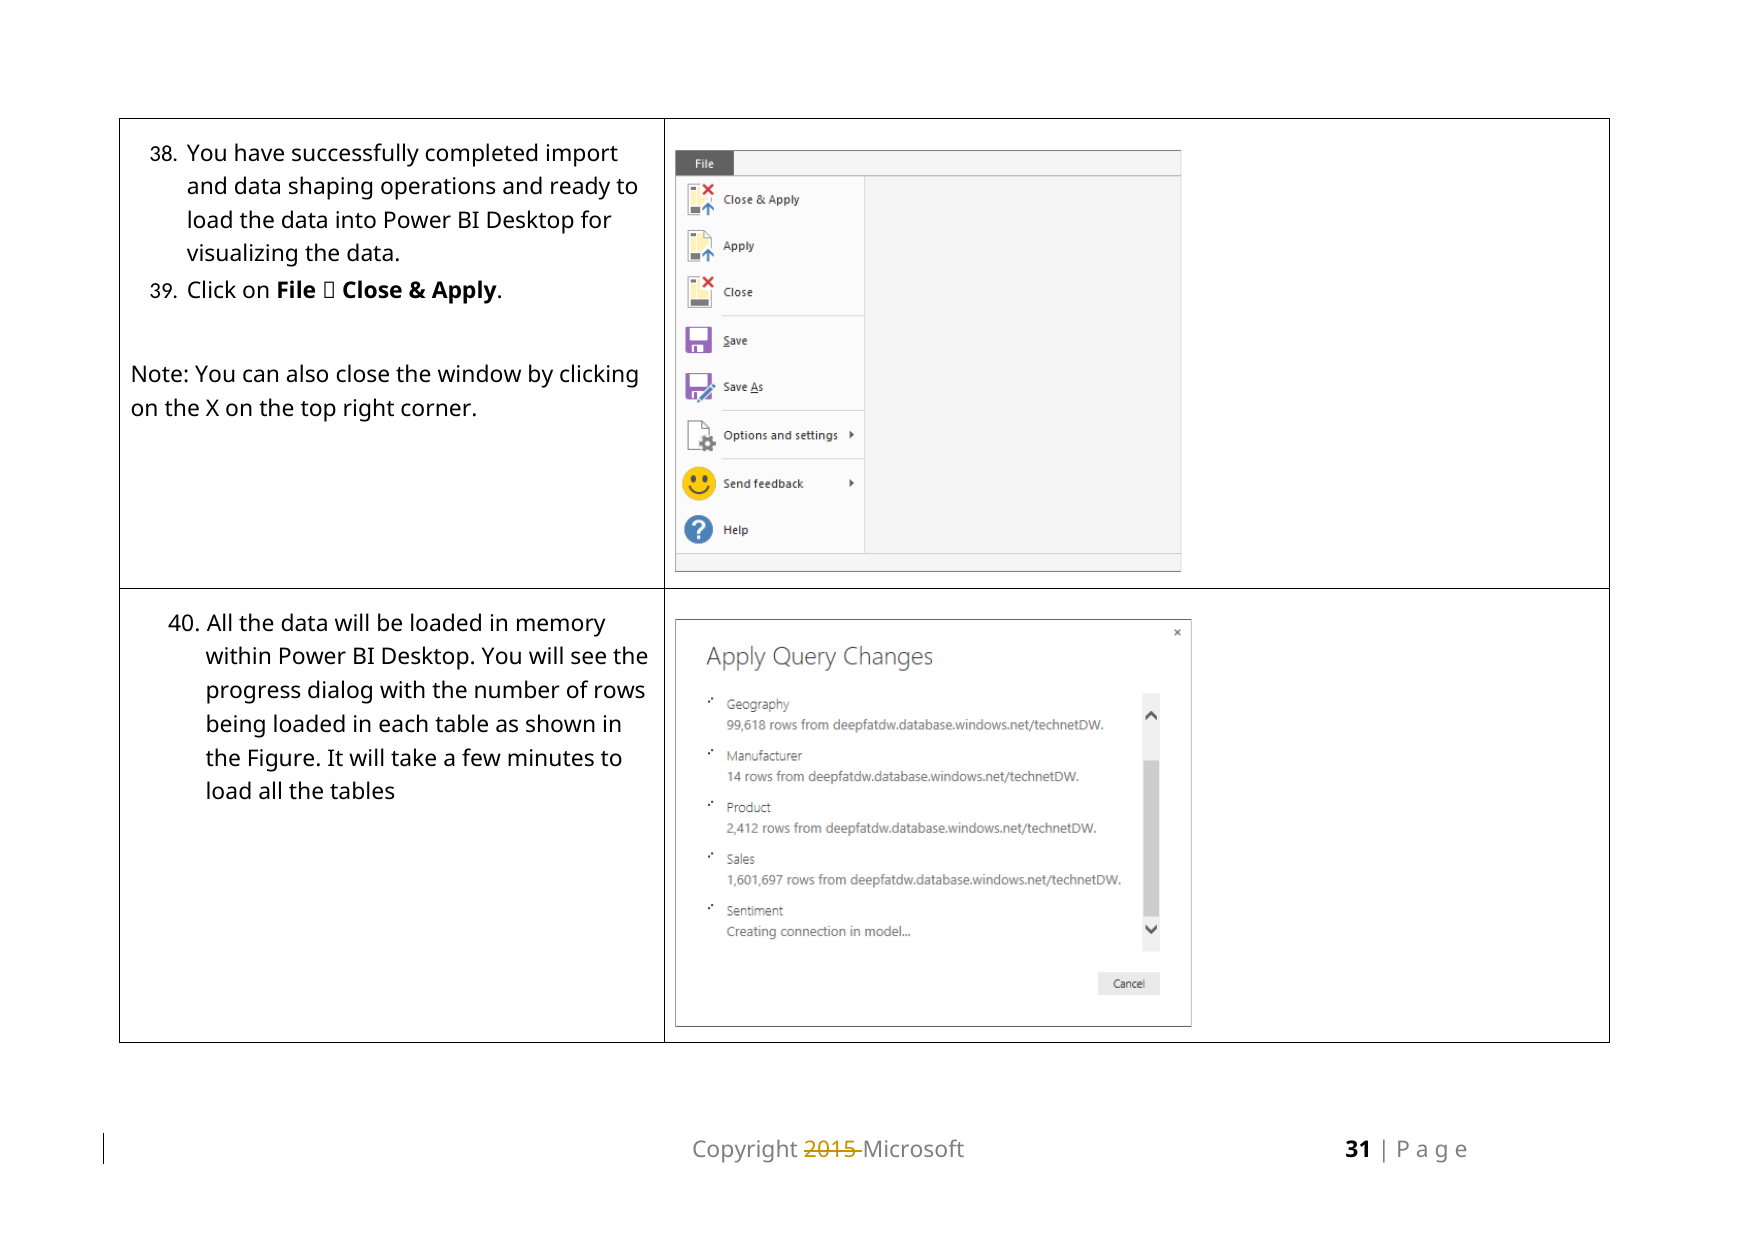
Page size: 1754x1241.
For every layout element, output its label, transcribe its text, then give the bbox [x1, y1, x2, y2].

picture [675, 150, 1182, 572]
table_cell You have successfully completed import and data shaping operations and ready to load the data into Power BI Desktop for visualizing the data. Click on File  Close & Apply. Note: You can also close the window by clicking on the X on the top right corner. [120, 119, 664, 588]
table_cell 40. All the data will be loaded in memory within Power BI Desktop. You will see the progress dialog with the number of rows being loaded in each table as shown in the Figure. It will take a few minutes to load all the tables [120, 589, 664, 1042]
table_cell [665, 119, 1609, 588]
picture [675, 619, 1192, 1027]
table_cell [665, 589, 1609, 1042]
